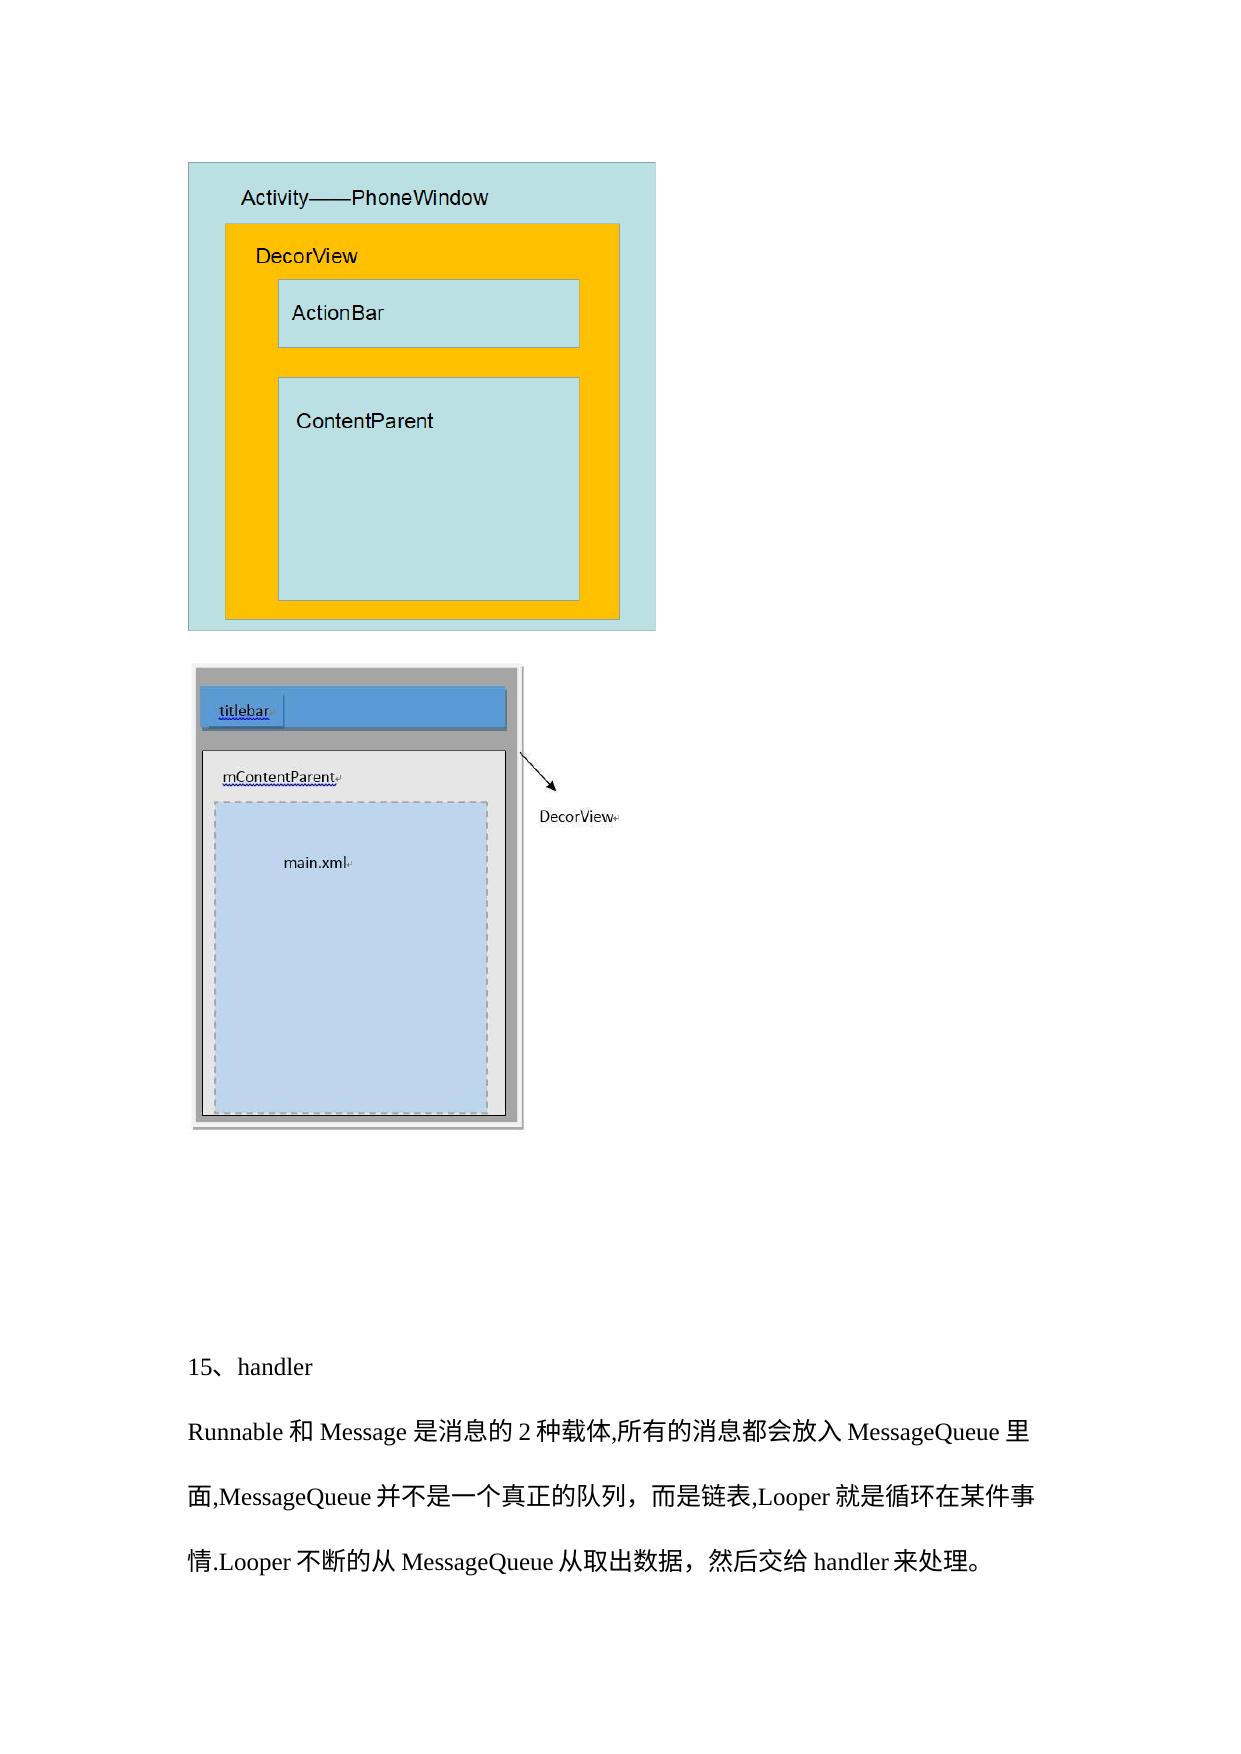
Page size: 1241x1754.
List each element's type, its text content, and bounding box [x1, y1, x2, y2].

picture [187, 649, 643, 1159]
picture [187, 162, 656, 631]
text 15、handler [187, 1332, 1053, 1397]
text Runnable 和Message 是消息的2种载体,所有的消息都会放入MessageQueue里面,MessageQueue并不是一个真正的队列，而是链表,Looper就是循环在某件事情.Looper不断的从MessageQueue从取出数据，然后交给handler来处理。 [187, 1397, 1053, 1592]
